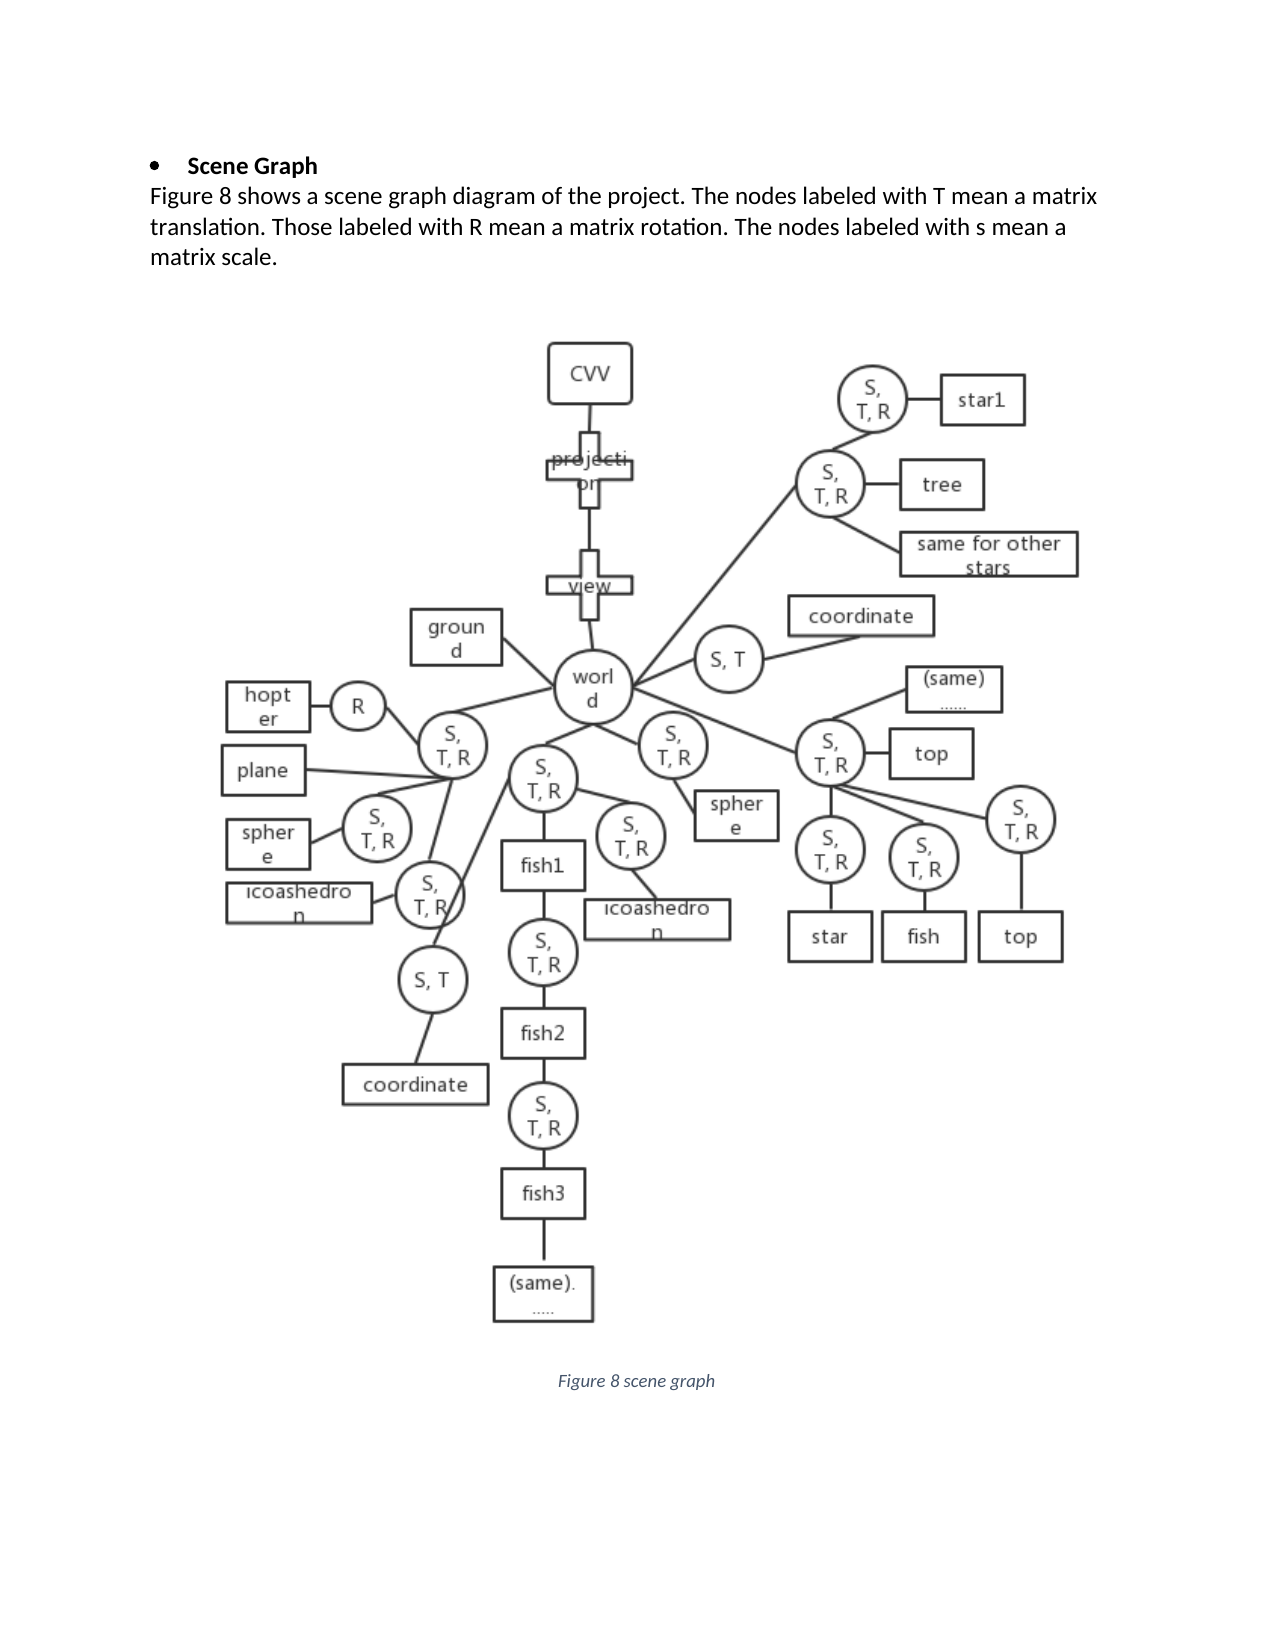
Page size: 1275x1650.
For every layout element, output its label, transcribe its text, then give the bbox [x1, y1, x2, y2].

picture [150, 272, 1125, 1370]
list Scene Graph [150, 150, 1125, 181]
text Figure 8 shows a scene graph diagram of the project. The nodes labeled with T mean a matrix translation. Those labeled with R mean a matrix rotation. The nodes labeled with s mean a matrix scale. [150, 181, 1125, 272]
text Figure 8 scene graph [150, 1370, 1125, 1392]
